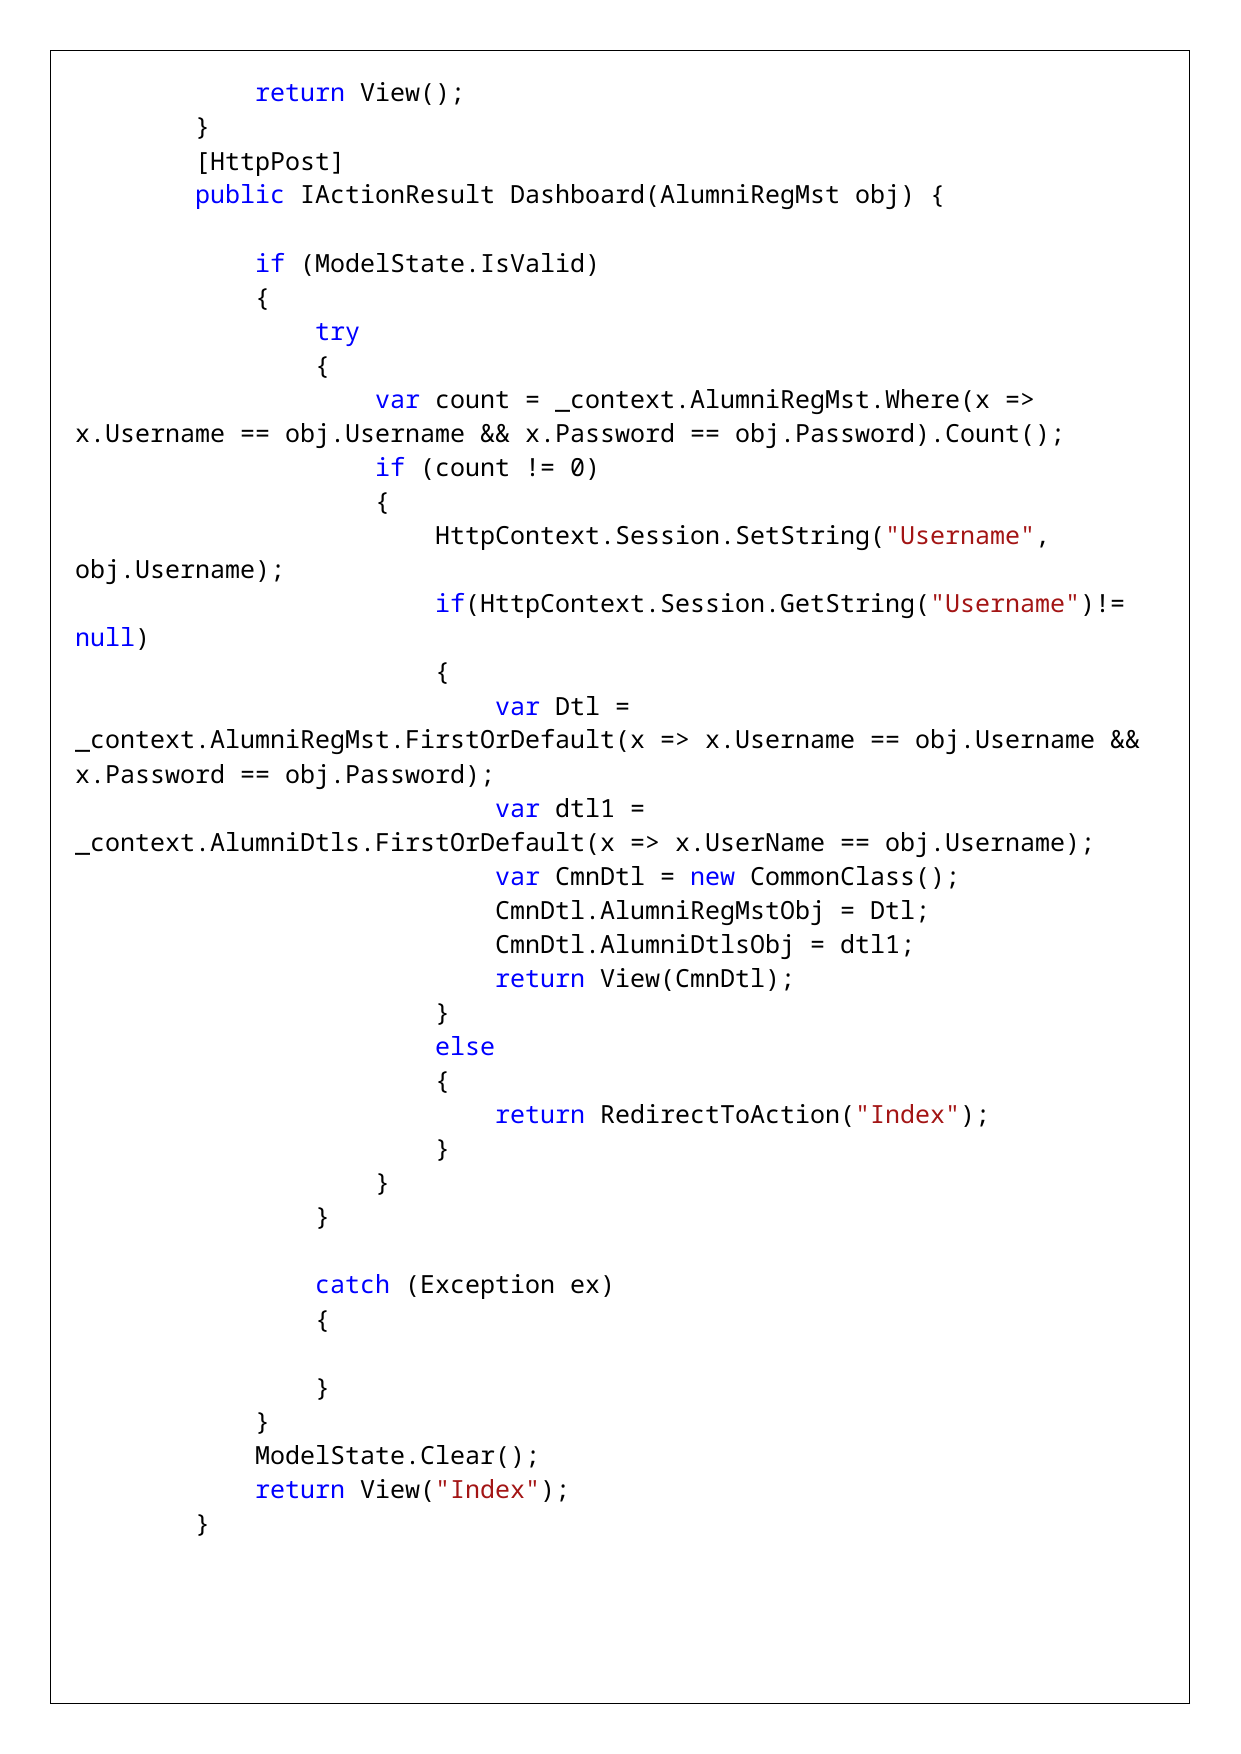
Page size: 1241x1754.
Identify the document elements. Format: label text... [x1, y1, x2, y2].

text return View("Index"); [75, 1472, 1165, 1506]
text } [75, 995, 1165, 1029]
text if (count != 0) [75, 450, 1165, 484]
text try [75, 313, 1165, 347]
text } [75, 1165, 1165, 1199]
text { [75, 484, 1165, 518]
text ModelState.Clear(); [75, 1437, 1165, 1472]
text catch (Exception ex) [75, 1267, 1165, 1301]
text { [75, 1301, 1165, 1335]
text return View(CmnDtl); [75, 961, 1165, 995]
text HttpContext.Session.SetString("Username", obj.Username); [75, 518, 1165, 586]
text } [75, 1403, 1165, 1437]
text CmnDtl.AlumniRegMstObj = Dtl; [75, 892, 1165, 927]
text } [75, 1506, 1165, 1540]
text { [75, 347, 1165, 382]
text } [75, 109, 1165, 143]
text [HttpPost] [75, 143, 1165, 177]
text } [75, 1131, 1165, 1165]
text return RedirectToAction("Index"); [75, 1097, 1165, 1131]
text public IActionResult Dashboard(AlumniRegMst obj) { [75, 177, 1165, 211]
text { [75, 1063, 1165, 1097]
text return View(); [75, 75, 1165, 109]
text else [75, 1029, 1165, 1063]
text { [75, 654, 1165, 688]
text } [75, 1199, 1165, 1233]
text var Dtl = _context.AlumniRegMst.FirstOrDefault(x => x.Username == obj.Username && x.Password == obj.Password); [75, 688, 1165, 790]
text var CmnDtl = new CommonClass(); [75, 858, 1165, 892]
text var count = _context.AlumniRegMst.Where(x => x.Username == obj.Username && x.Password == obj.Password).Count(); [75, 382, 1165, 450]
text { [75, 279, 1165, 313]
text var dtl1 = _context.AlumniDtls.FirstOrDefault(x => x.UserName == obj.Username); [75, 790, 1165, 858]
text if(HttpContext.Session.GetString("Username")!= null) [75, 586, 1165, 654]
text if (ModelState.IsValid) [75, 245, 1165, 279]
text } [75, 1369, 1165, 1403]
text CmnDtl.AlumniDtlsObj = dtl1; [75, 927, 1165, 961]
